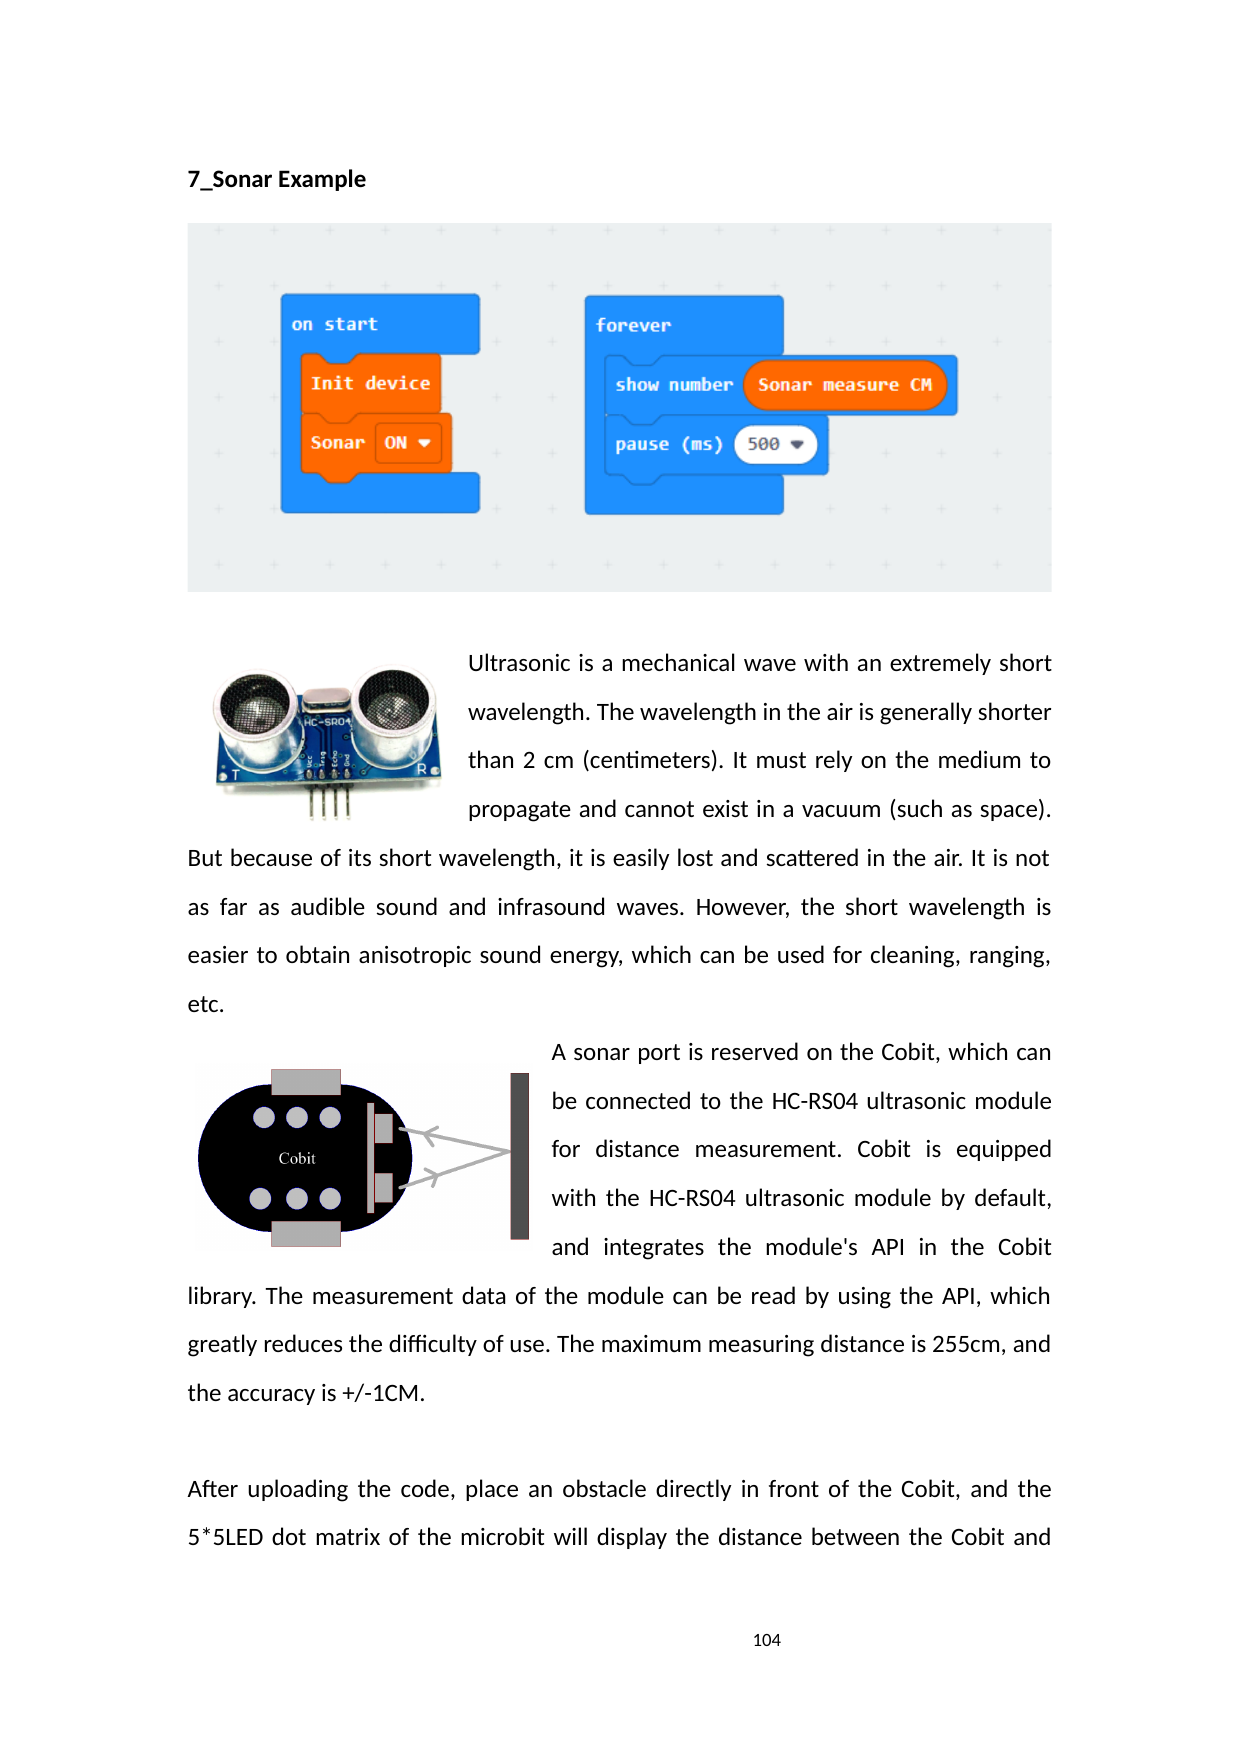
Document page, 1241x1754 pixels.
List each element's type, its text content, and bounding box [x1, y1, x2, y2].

subtitle 7_Sonar Example [187, 162, 1053, 194]
text Ultrasonic is a mechanical wave with an extremely short wavelength. The wavelength in the air is generally shorter than 2 cm (centimeters). It must rely on the medium to propagate and cannot exist in a vacuum (such as space). But because of its short wavelength, it is easily lost and scattered in the air. It is not as far as audible sound and infrasound waves. However, the short wavelength is easier to obtain anisotropic sound energy, which can be used for cleaning, ranging, etc. [187, 646, 1053, 1020]
picture [207, 660, 449, 825]
text A sonar port is reserved on the Cobit, which can be connected to the HC-RS04 ultrasonic module for distance measurement. Cobit is equipped with the HC-RS04 ultrasonic module by default, and integrates the module's API in the Cobit library. The measurement data of the module can be read by using the API, which greatly reduces the difficulty of use. The maximum measuring distance is 255cm, and the accuracy is +/-1CM. [187, 1035, 1053, 1409]
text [187, 1472, 1053, 1553]
picture [194, 1063, 533, 1251]
picture [187, 223, 1052, 592]
